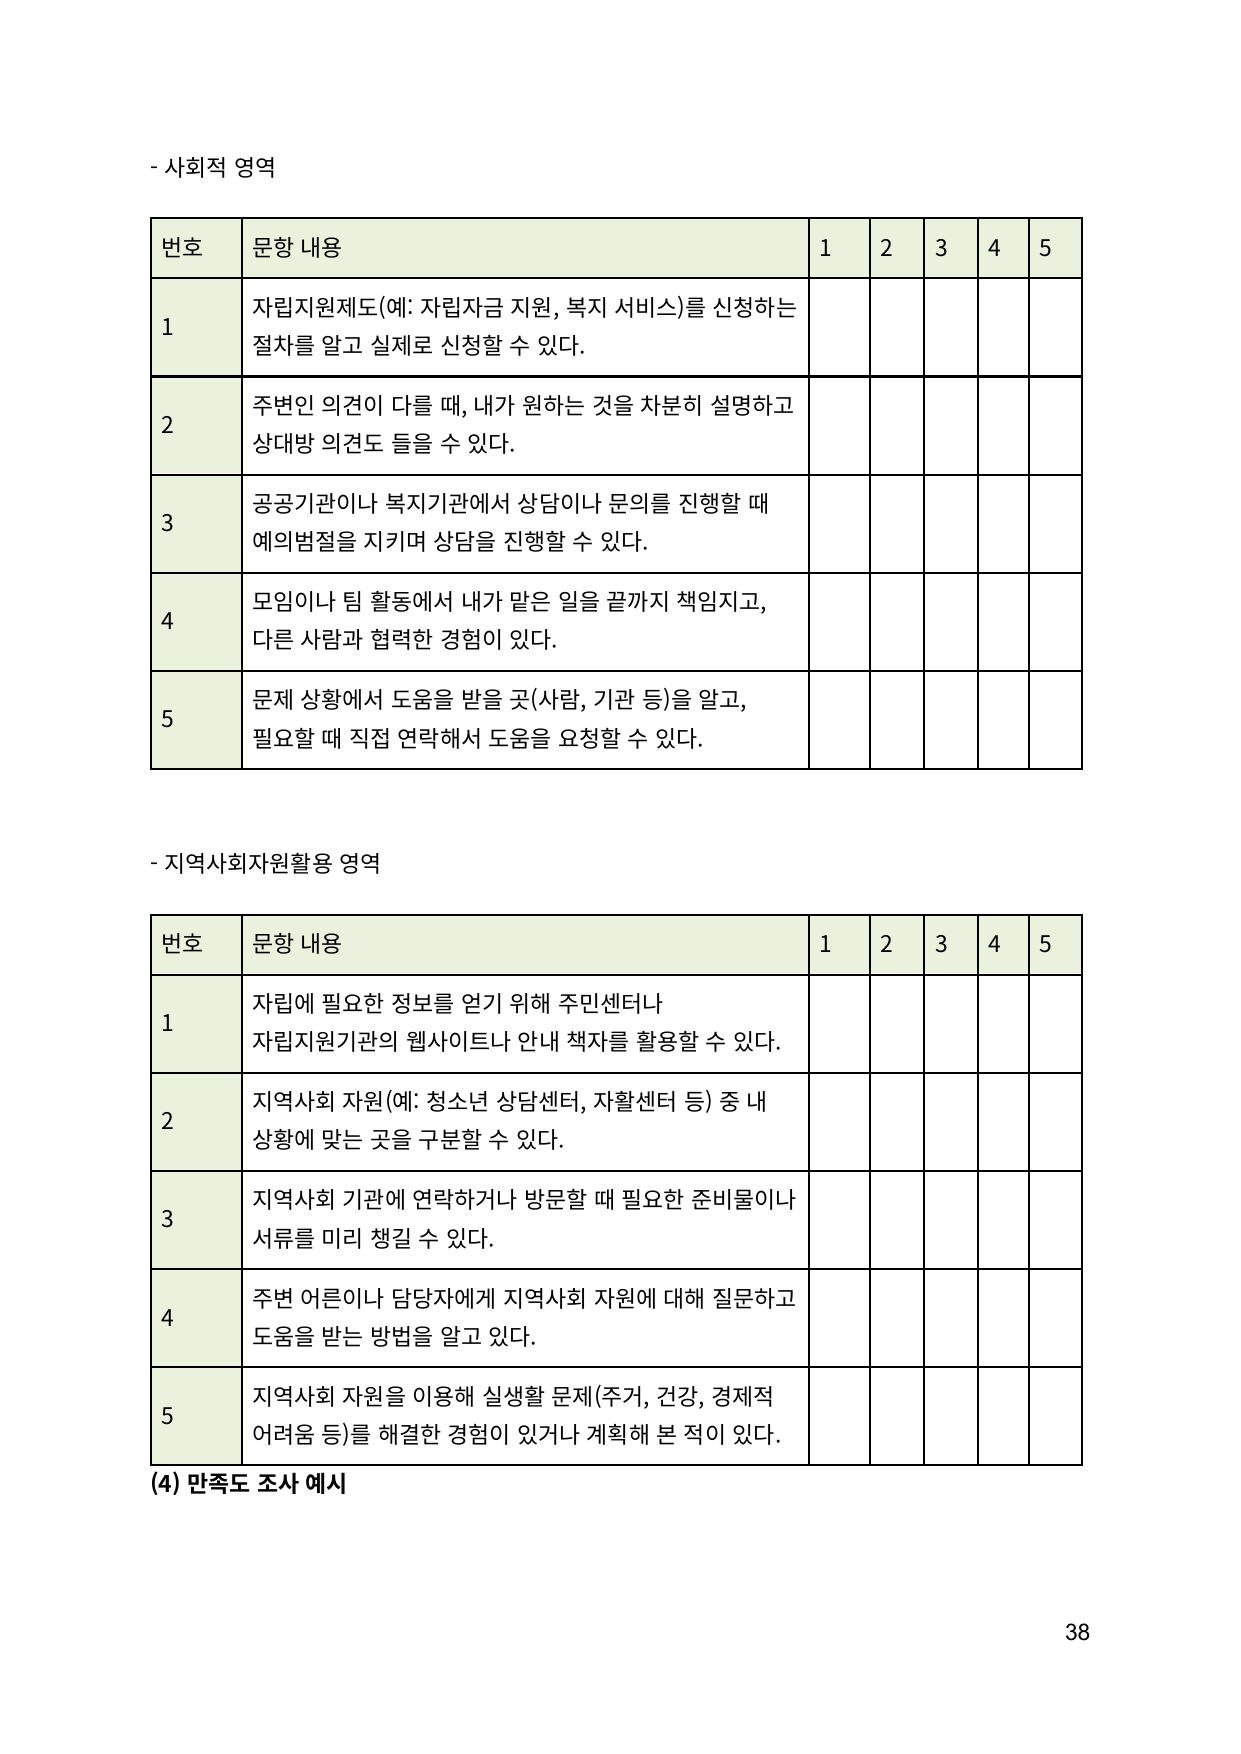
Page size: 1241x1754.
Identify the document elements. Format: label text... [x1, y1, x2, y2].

table_cell [1030, 279, 1081, 375]
table_cell 1 [152, 976, 241, 1072]
table_cell [871, 672, 923, 768]
table_cell 2 [152, 378, 241, 473]
table_cell 4 [152, 1270, 241, 1366]
table_cell [979, 476, 1028, 572]
table_cell 문제 상황에서 도움을 받을 곳(사람, 기관 등)을 알고, 필요할 때 직접 연락해서 도움을 요청할 수 있다. [243, 672, 808, 768]
table_cell [925, 1270, 977, 1366]
table_cell [871, 378, 923, 473]
table_cell [979, 1074, 1028, 1170]
table_cell 모임이나 팀 활동에서 내가 맡은 일을 끝까지 책임지고, 다른 사람과 협력한 경험이 있다. [243, 574, 808, 670]
table_cell [810, 476, 869, 572]
table_header 3 [925, 916, 977, 973]
table_cell [871, 574, 923, 670]
table_cell [810, 976, 869, 1072]
table_header 1 [810, 219, 869, 277]
table_cell [979, 672, 1028, 768]
table_cell [925, 476, 977, 572]
table_cell [925, 574, 977, 670]
table_cell 5 [152, 1368, 241, 1464]
table_cell [871, 1270, 923, 1366]
table_cell [979, 574, 1028, 670]
table_cell [979, 1368, 1028, 1464]
table_header 2 [871, 219, 923, 277]
table_header 5 [1030, 916, 1081, 973]
table_cell 2 [152, 1074, 241, 1170]
table_cell 지역사회 자원(예: 청소년 상담센터, 자활센터 등) 중 내 상황에 맞는 곳을 구분할 수 있다. [243, 1074, 808, 1170]
table_cell [1030, 1172, 1081, 1268]
table_cell [871, 279, 923, 375]
table_cell 공공기관이나 복지기관에서 상담이나 문의를 진행할 때 예의범절을 지키며 상담을 진행할 수 있다. [243, 476, 808, 572]
text - 지역사회자원활용 영역 [150, 846, 1090, 910]
table_cell [979, 279, 1028, 375]
table_cell [810, 279, 869, 375]
table_cell 자립에 필요한 정보를 얻기 위해 주민센터나 자립지원기관의 웹사이트나 안내 책자를 활용할 수 있다. [243, 976, 808, 1072]
table_header 4 [979, 219, 1028, 277]
table_cell [979, 378, 1028, 473]
table_cell [979, 1172, 1028, 1268]
table_header 번호 [152, 219, 241, 277]
table_cell [1030, 672, 1081, 768]
table_cell [810, 1172, 869, 1268]
table_cell [925, 672, 977, 768]
table_header 문항 내용 [243, 916, 808, 973]
table_cell [1030, 574, 1081, 670]
table_cell [1030, 1074, 1081, 1170]
table_cell 지역사회 자원을 이용해 실생활 문제(주거, 건강, 경제적 어려움 등)를 해결한 경험이 있거나 계획해 본 적이 있다. [243, 1368, 808, 1464]
table_cell [871, 1368, 923, 1464]
table_header 3 [925, 219, 977, 277]
table_cell [925, 378, 977, 473]
table_cell [925, 1368, 977, 1464]
table_header 번호 [152, 916, 241, 973]
table_cell 3 [152, 1172, 241, 1268]
table_cell [871, 976, 923, 1072]
table_cell [1030, 1368, 1081, 1464]
table_cell [810, 1270, 869, 1366]
table_cell [871, 476, 923, 572]
table_header 4 [979, 916, 1028, 973]
table_cell [1030, 976, 1081, 1072]
table_cell 자립지원제도(예: 자립자금 지원, 복지 서비스)를 신청하는 절차를 알고 실제로 신청할 수 있다. [243, 279, 808, 375]
table_cell [871, 1074, 923, 1170]
table_cell [810, 378, 869, 473]
table_header 문항 내용 [243, 219, 808, 277]
table_cell [1030, 378, 1081, 473]
table_cell [810, 1368, 869, 1464]
text (4) 만족도 조사 예시 [150, 1466, 1090, 1499]
table_cell 5 [152, 672, 241, 768]
table_cell [810, 574, 869, 670]
table_cell [871, 1172, 923, 1268]
table_cell [1030, 476, 1081, 572]
table_cell [1030, 1270, 1081, 1366]
table_header 5 [1030, 219, 1081, 277]
table_cell 4 [152, 574, 241, 670]
table_cell [810, 1074, 869, 1170]
table_cell [925, 1074, 977, 1170]
table_cell [979, 1270, 1028, 1366]
table_cell [810, 672, 869, 768]
table_cell 3 [152, 476, 241, 572]
table_header 1 [810, 916, 869, 973]
table_cell 지역사회 기관에 연락하거나 방문할 때 필요한 준비물이나 서류를 미리 챙길 수 있다. [243, 1172, 808, 1268]
table_cell 주변 어른이나 담당자에게 지역사회 자원에 대해 질문하고 도움을 받는 방법을 알고 있다. [243, 1270, 808, 1366]
table_header 2 [871, 916, 923, 973]
table_cell 1 [152, 279, 241, 375]
table_cell [979, 976, 1028, 1072]
text - 사회적 영역 [150, 150, 1090, 213]
table_cell 주변인 의견이 다를 때, 내가 원하는 것을 차분히 설명하고 상대방 의견도 들을 수 있다. [243, 378, 808, 473]
table_cell [925, 976, 977, 1072]
table_cell [925, 1172, 977, 1268]
table_cell [925, 279, 977, 375]
